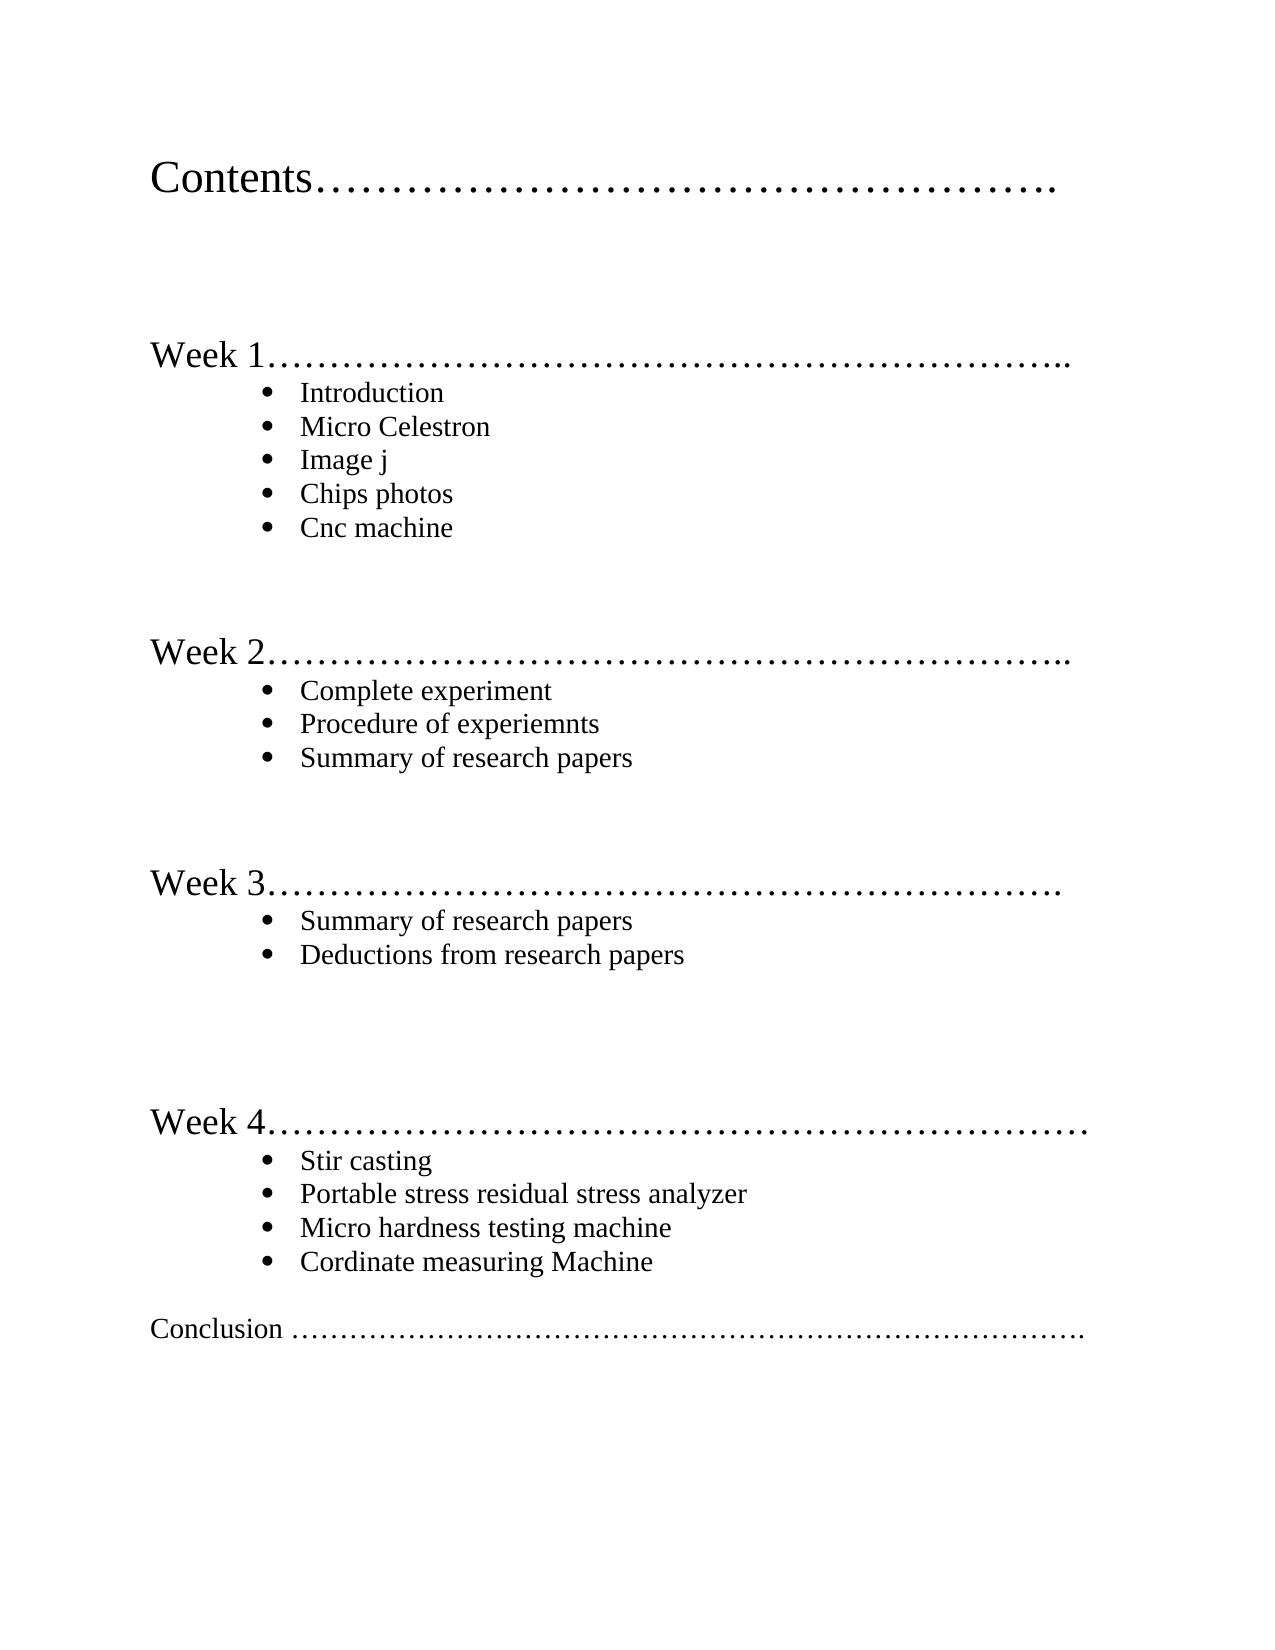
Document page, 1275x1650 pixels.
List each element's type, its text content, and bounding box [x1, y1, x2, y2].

list Portable stress residual stress analyzer [262, 1177, 1125, 1210]
list Micro hardness testing machine [262, 1210, 1125, 1244]
list Procedure of experiemnts [262, 706, 1125, 740]
list Complete experiment [262, 673, 1125, 706]
list Deductions from research papers [262, 937, 1125, 970]
list Chips photos [262, 476, 1125, 510]
list Cnc machine [262, 510, 1125, 543]
list Stir casting [262, 1143, 1125, 1177]
text Conclusion ………………………………………………………………………. [150, 1311, 1125, 1344]
list Summary of research papers [262, 740, 1125, 774]
list Image j [262, 442, 1125, 476]
text Week 1……………………………………………………….. [150, 332, 1125, 375]
text Week 2……………………………………………………….. [150, 630, 1125, 673]
list Summary of research papers [262, 903, 1125, 937]
list Micro Celestron [262, 409, 1125, 442]
text Week 3………………………………………………………. [150, 860, 1125, 903]
text Week 4………………………………………………………… [150, 1100, 1125, 1143]
list Cordinate measuring Machine [262, 1244, 1125, 1277]
list Introduction [262, 375, 1125, 409]
text Contents…………………………………………. [150, 150, 1125, 203]
